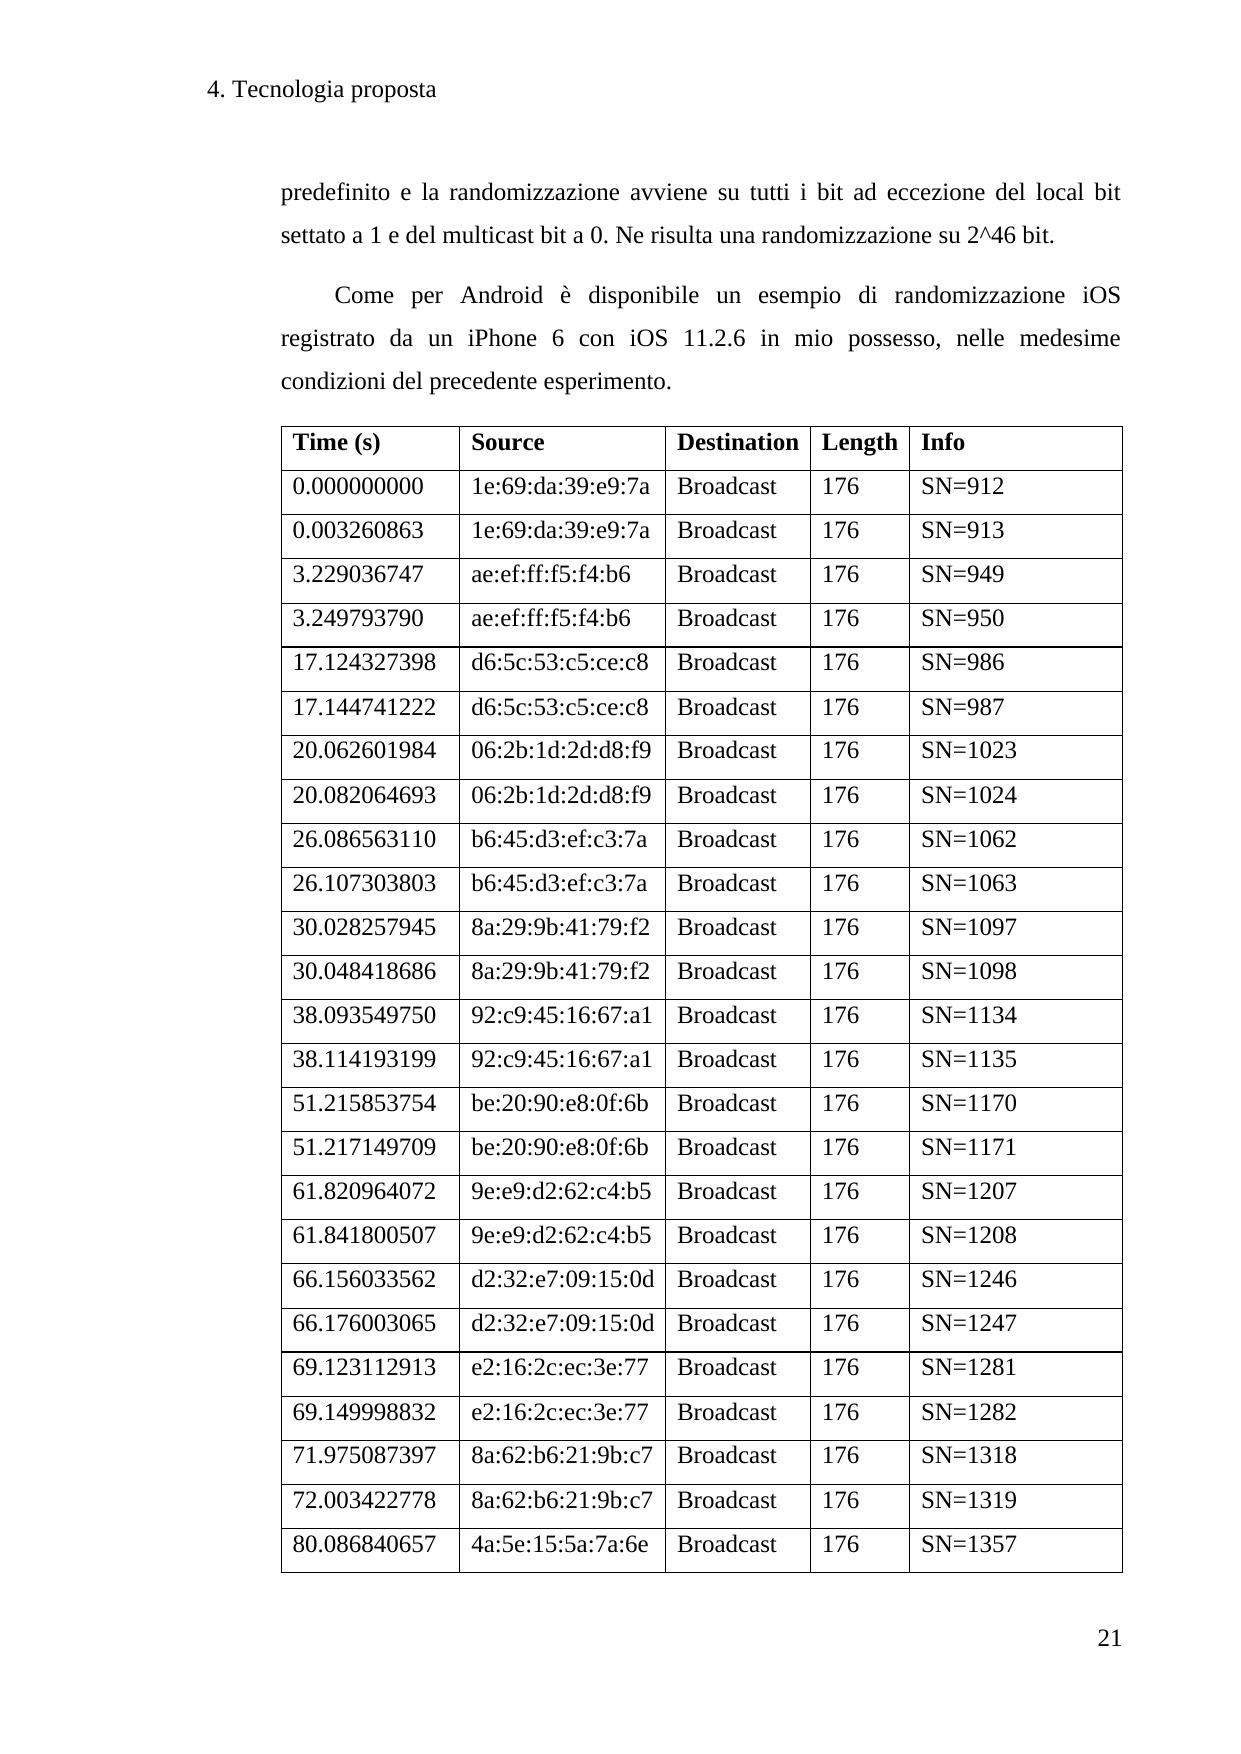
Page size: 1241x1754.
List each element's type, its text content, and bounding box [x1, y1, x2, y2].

table_cell 30.048418686 [282, 956, 459, 999]
table_cell SN=1135 [910, 1044, 1122, 1087]
table_cell d2:32:e7:09:15:0d [460, 1264, 665, 1307]
table_cell 4a:5e:15:5a:7a:6e [460, 1529, 665, 1572]
table_cell SN=913 [910, 515, 1122, 558]
table_cell 20.062601984 [282, 736, 459, 779]
table_cell 9e:e9:d2:62:c4:b5 [460, 1176, 665, 1219]
table_cell Broadcast [666, 1264, 810, 1307]
table_cell 17.124327398 [282, 648, 459, 691]
table_cell 51.215853754 [282, 1088, 459, 1131]
table_cell SN=1282 [910, 1397, 1122, 1439]
table_cell e2:16:2c:ec:3e:77 [460, 1397, 665, 1439]
table_cell 176 [811, 912, 909, 955]
table_cell d6:5c:53:c5:ce:c8 [460, 648, 665, 691]
table_cell SN=1062 [910, 824, 1122, 867]
table_cell SN=1357 [910, 1529, 1122, 1572]
table_cell Broadcast [666, 1485, 810, 1528]
table_cell Broadcast [666, 1220, 810, 1263]
table_cell SN=1281 [910, 1353, 1122, 1396]
table_cell 176 [811, 1088, 909, 1131]
table_cell 38.114193199 [282, 1044, 459, 1087]
table_cell SN=950 [910, 604, 1122, 646]
table_cell SN=986 [910, 648, 1122, 691]
table_cell 51.217149709 [282, 1132, 459, 1175]
table_header Time (s) [282, 427, 459, 470]
table_cell Broadcast [666, 868, 810, 911]
table_cell 176 [811, 1529, 909, 1572]
table_cell 176 [811, 1309, 909, 1351]
table_cell Broadcast [666, 912, 810, 955]
table_cell 06:2b:1d:2d:d8:f9 [460, 736, 665, 779]
table_cell 176 [811, 1441, 909, 1484]
table_cell Broadcast [666, 471, 810, 514]
table_cell 176 [811, 1000, 909, 1043]
table_cell 176 [811, 1044, 909, 1087]
table_cell 9e:e9:d2:62:c4:b5 [460, 1220, 665, 1263]
table_header Length [811, 427, 909, 470]
table_cell SN=1097 [910, 912, 1122, 955]
table_cell 176 [811, 1397, 909, 1439]
text Come per Android è disponibile un esempio di randomizzazione iOS registrato da un iPhone 6 con iOS 11.2.6 in mio possesso, nelle medesime condizioni del precedente esperimento. [281, 280, 1122, 395]
table_cell SN=1063 [910, 868, 1122, 911]
table_cell SN=949 [910, 559, 1122, 602]
table_cell 92:c9:45:16:67:a1 [460, 1044, 665, 1087]
table_cell Broadcast [666, 515, 810, 558]
table_cell 176 [811, 471, 909, 514]
table_cell ae:ef:ff:f5:f4:b6 [460, 604, 665, 646]
table_cell 1e:69:da:39:e9:7a [460, 471, 665, 514]
table_cell 3.249793790 [282, 604, 459, 646]
table_cell Broadcast [666, 559, 810, 602]
table_cell d6:5c:53:c5:ce:c8 [460, 692, 665, 734]
table_cell Broadcast [666, 1176, 810, 1219]
table_cell SN=912 [910, 471, 1122, 514]
table_cell 176 [811, 736, 909, 779]
table_cell 69.123112913 [282, 1353, 459, 1396]
table_cell 20.082064693 [282, 780, 459, 823]
table_cell 69.149998832 [282, 1397, 459, 1439]
table_cell 176 [811, 692, 909, 734]
table_cell 72.003422778 [282, 1485, 459, 1528]
table_cell 06:2b:1d:2d:d8:f9 [460, 780, 665, 823]
table_cell 8a:29:9b:41:79:f2 [460, 956, 665, 999]
table_cell 176 [811, 1176, 909, 1219]
table_cell 66.176003065 [282, 1309, 459, 1351]
table_cell b6:45:d3:ef:c3:7a [460, 824, 665, 867]
table_cell Broadcast [666, 604, 810, 646]
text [281, 177, 1122, 249]
table_cell 176 [811, 1132, 909, 1175]
table_cell 176 [811, 604, 909, 646]
table_cell 176 [811, 648, 909, 691]
table_cell 176 [811, 868, 909, 911]
table_cell SN=1170 [910, 1088, 1122, 1131]
table_cell 176 [811, 956, 909, 999]
table_cell 61.841800507 [282, 1220, 459, 1263]
table_cell SN=1208 [910, 1220, 1122, 1263]
table_cell 176 [811, 515, 909, 558]
table_cell ae:ef:ff:f5:f4:b6 [460, 559, 665, 602]
table_cell 176 [811, 1264, 909, 1307]
table_cell 176 [811, 824, 909, 867]
table_cell 176 [811, 559, 909, 602]
table_cell SN=1318 [910, 1441, 1122, 1484]
table_cell Broadcast [666, 1529, 810, 1572]
table_cell 92:c9:45:16:67:a1 [460, 1000, 665, 1043]
table_cell be:20:90:e8:0f:6b [460, 1088, 665, 1131]
table_cell Broadcast [666, 1397, 810, 1439]
table_cell 30.028257945 [282, 912, 459, 955]
table_cell Broadcast [666, 824, 810, 867]
table_cell SN=1247 [910, 1309, 1122, 1351]
table_cell 17.144741222 [282, 692, 459, 734]
table_cell 176 [811, 1485, 909, 1528]
table_cell 80.086840657 [282, 1529, 459, 1572]
table_cell 3.229036747 [282, 559, 459, 602]
table_cell d2:32:e7:09:15:0d [460, 1309, 665, 1351]
table_cell 26.086563110 [282, 824, 459, 867]
table_cell 8a:62:b6:21:9b:c7 [460, 1485, 665, 1528]
table_cell Broadcast [666, 736, 810, 779]
table_cell 8a:62:b6:21:9b:c7 [460, 1441, 665, 1484]
table_cell e2:16:2c:ec:3e:77 [460, 1353, 665, 1396]
table_cell 26.107303803 [282, 868, 459, 911]
table_cell be:20:90:e8:0f:6b [460, 1132, 665, 1175]
table_cell SN=1246 [910, 1264, 1122, 1307]
table_cell 61.820964072 [282, 1176, 459, 1219]
table_cell 71.975087397 [282, 1441, 459, 1484]
table_cell Broadcast [666, 780, 810, 823]
table_cell 176 [811, 1220, 909, 1263]
table_cell Broadcast [666, 1000, 810, 1043]
table_cell SN=1171 [910, 1132, 1122, 1175]
table_cell SN=1134 [910, 1000, 1122, 1043]
table_cell SN=1207 [910, 1176, 1122, 1219]
table_cell SN=987 [910, 692, 1122, 734]
table_header Info [910, 427, 1122, 470]
table_cell Broadcast [666, 1309, 810, 1351]
table_cell Broadcast [666, 1441, 810, 1484]
table_cell 8a:29:9b:41:79:f2 [460, 912, 665, 955]
table_cell 38.093549750 [282, 1000, 459, 1043]
table_cell b6:45:d3:ef:c3:7a [460, 868, 665, 911]
table_cell 0.000000000 [282, 471, 459, 514]
table_cell SN=1319 [910, 1485, 1122, 1528]
table_cell Broadcast [666, 692, 810, 734]
table_cell 1e:69:da:39:e9:7a [460, 515, 665, 558]
table_cell Broadcast [666, 648, 810, 691]
table_cell SN=1098 [910, 956, 1122, 999]
table_cell 0.003260863 [282, 515, 459, 558]
table_cell 176 [811, 1353, 909, 1396]
table_cell Broadcast [666, 956, 810, 999]
table_cell Broadcast [666, 1044, 810, 1087]
table_cell SN=1023 [910, 736, 1122, 779]
table_cell Broadcast [666, 1353, 810, 1396]
table_cell 66.156033562 [282, 1264, 459, 1307]
table_header Destination [666, 427, 810, 470]
table_cell Broadcast [666, 1132, 810, 1175]
table_header Source [460, 427, 665, 470]
table_cell Broadcast [666, 1088, 810, 1131]
table_cell SN=1024 [910, 780, 1122, 823]
table_cell 176 [811, 780, 909, 823]
